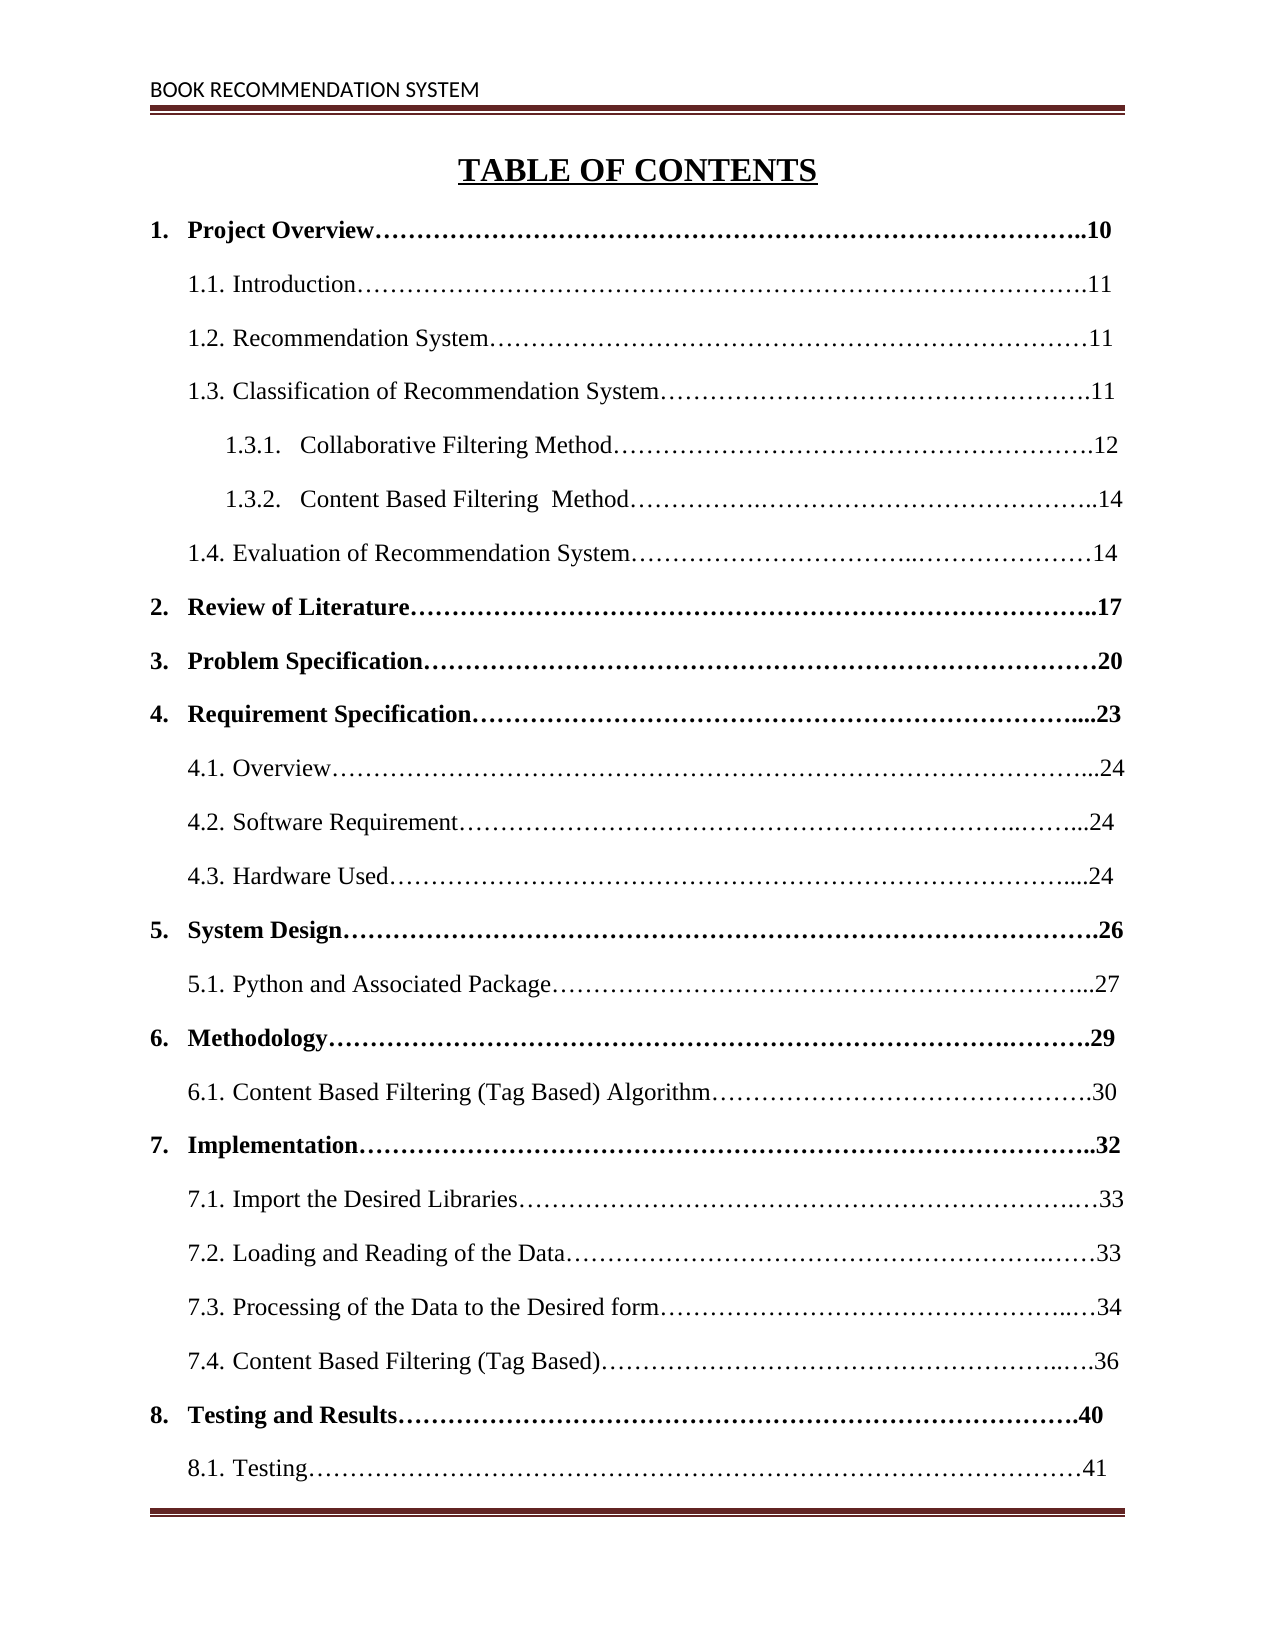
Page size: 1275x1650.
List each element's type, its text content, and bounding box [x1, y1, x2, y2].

list Classification of Recommendation System…………………………………………….11 [187, 376, 1125, 405]
list Testing…………………………………………………………………………………41 [187, 1453, 1125, 1482]
list Loading and Reading of the Data………………………………………………….……33 [187, 1238, 1125, 1267]
list Evaluation of Recommendation System……………………………..…………………14 [187, 538, 1125, 567]
list Overview………………………………………………………………………………...24 [187, 753, 1125, 782]
list Project Overview…………………………………………………………………………..10 [150, 215, 1125, 244]
list Methodology……………………………………………………………………….……….29 [150, 1023, 1125, 1051]
list Software Requirement…………………………………………………………..……...24 [187, 807, 1125, 836]
list Problem Specification………………………………………………………………………20 [150, 646, 1125, 674]
list Recommendation System………………………………………………………………11 [187, 323, 1125, 351]
text TABLE OF CONTENTS [150, 150, 1125, 188]
list Content Based Filtering (Tag Based)………………………………………………..….36 [187, 1346, 1125, 1374]
list Hardware Used………………………………………………………………………....24 [187, 861, 1125, 890]
list Python and Associated Package………………………………………………………...27 [187, 969, 1125, 998]
list Content Based Filtering Method…………….…………………………………..14 [225, 484, 1125, 513]
list Content Based Filtering (Tag Based) Algorithm……………………………………….30 [187, 1077, 1125, 1105]
list Collaborative Filtering Method………………………………………………….12 [225, 430, 1125, 459]
list Testing and Results……………………………………………………………………….40 [150, 1400, 1125, 1428]
list Review of Literature………………………………………………………………………..17 [150, 592, 1125, 621]
list Requirement Specification………………………………………………………………....23 [150, 699, 1125, 728]
list Processing of the Data to the Desired form…………………………………………..…34 [187, 1292, 1125, 1321]
list Import the Desired Libraries………………………………………………………….…33 [187, 1184, 1125, 1213]
list Implementation……………………………………………………………………………..32 [150, 1130, 1125, 1159]
list System Design……………………………………………………………………………….26 [150, 915, 1125, 944]
list Introduction…………………………………………………………………………….11 [187, 269, 1125, 297]
